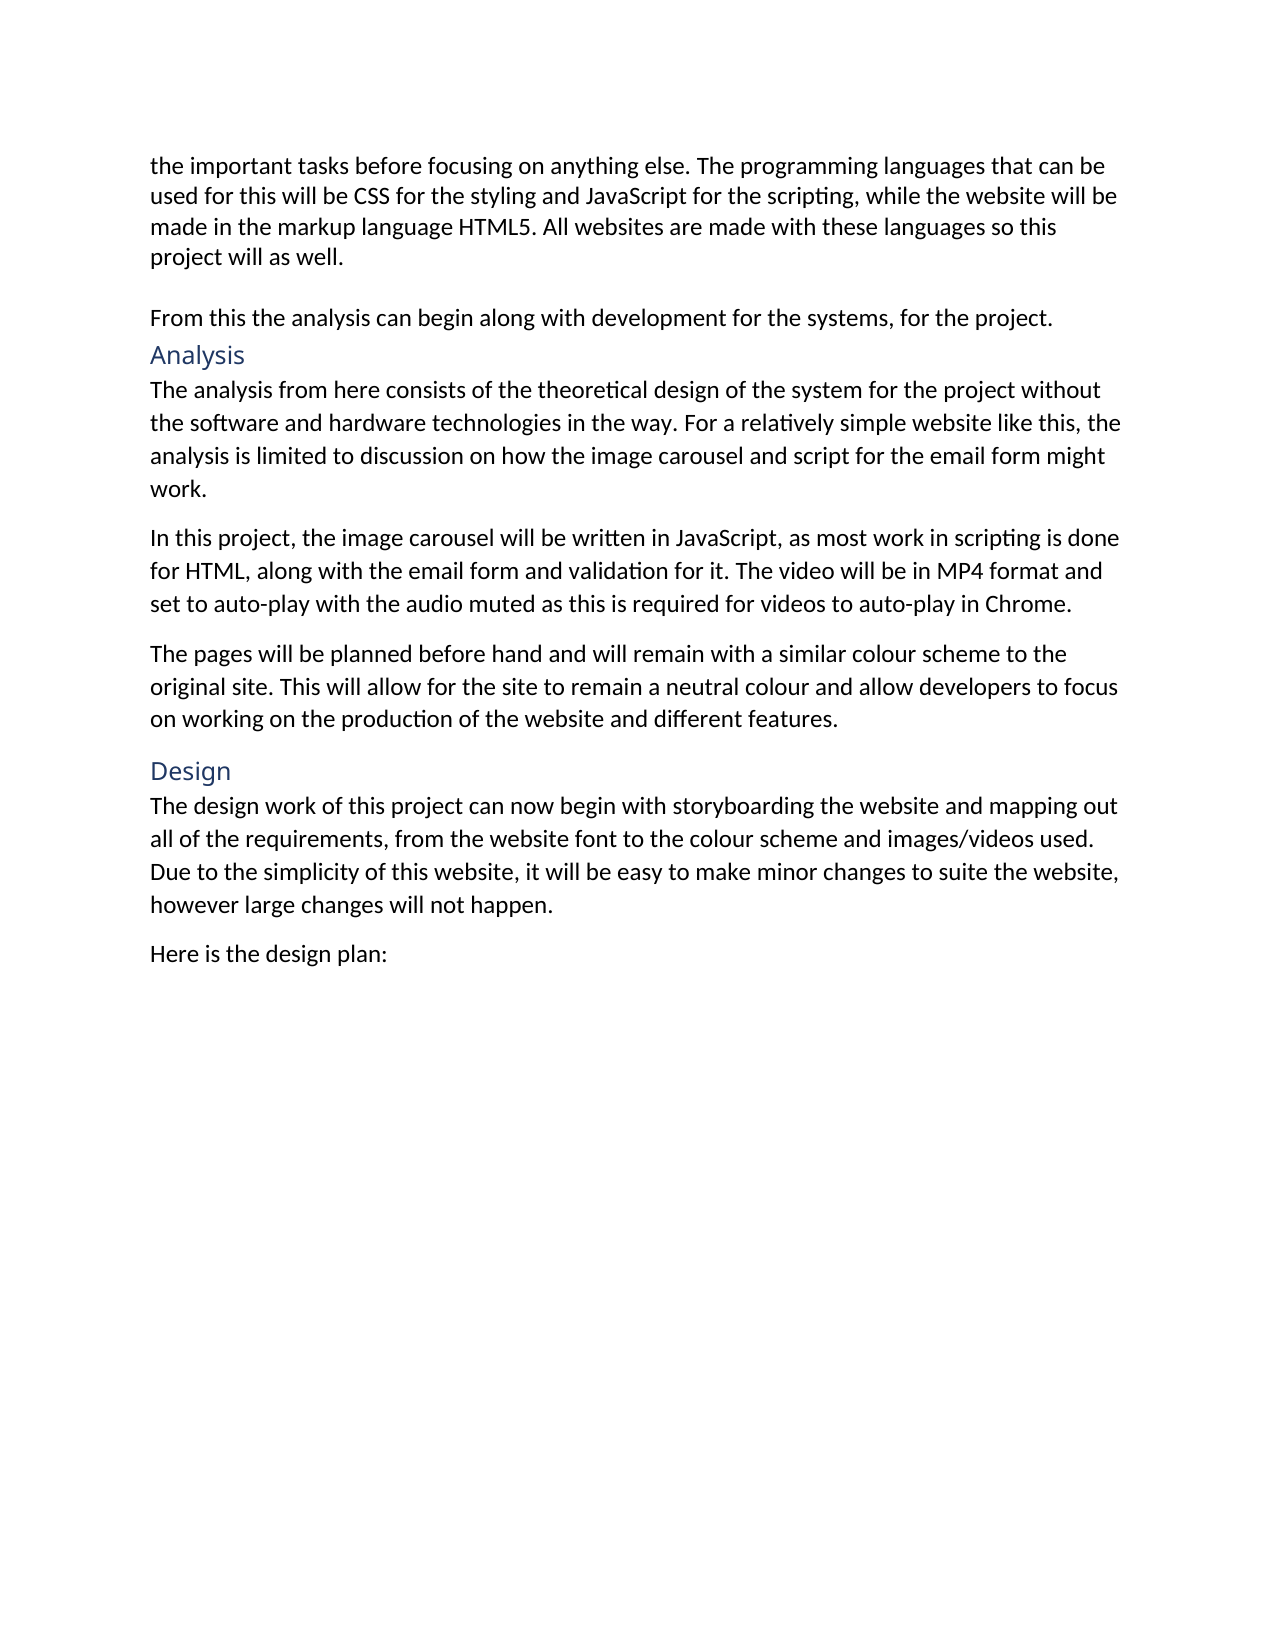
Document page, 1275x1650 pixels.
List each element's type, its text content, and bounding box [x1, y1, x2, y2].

text The analysis from here consists of the theoretical design of the system for the project without the software and hardware technologies in the way. For a relatively simple website like this, the analysis is limited to discussion on how the image carousel and script for the email form might work. [150, 374, 1125, 503]
subtitle Analysis [150, 337, 1125, 371]
text Here is the design plan: [150, 938, 1125, 969]
subtitle Design [150, 753, 1125, 787]
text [150, 150, 1125, 272]
text The design work of this project can now begin with storyboarding the website and mapping out all of the requirements, from the website font to the colour scheme and images/videos used. Due to the simplicity of this website, it will be easy to make minor changes to suite the website, however large changes will not happen. [150, 790, 1125, 919]
text The pages will be planned before hand and will remain with a similar colour scheme to the original site. This will allow for the site to remain a neutral colour and allow developers to focus on working on the production of the website and different features. [150, 638, 1125, 734]
text From this the analysis can begin along with development for the systems, for the project. [150, 303, 1125, 333]
text In this project, the image carousel will be written in JavaScript, as most work in scripting is done for HTML, along with the email form and validation for it. The video will be in MP4 format and set to auto-play with the audio muted as this is required for videos to auto-play in Chrome. [150, 522, 1125, 619]
